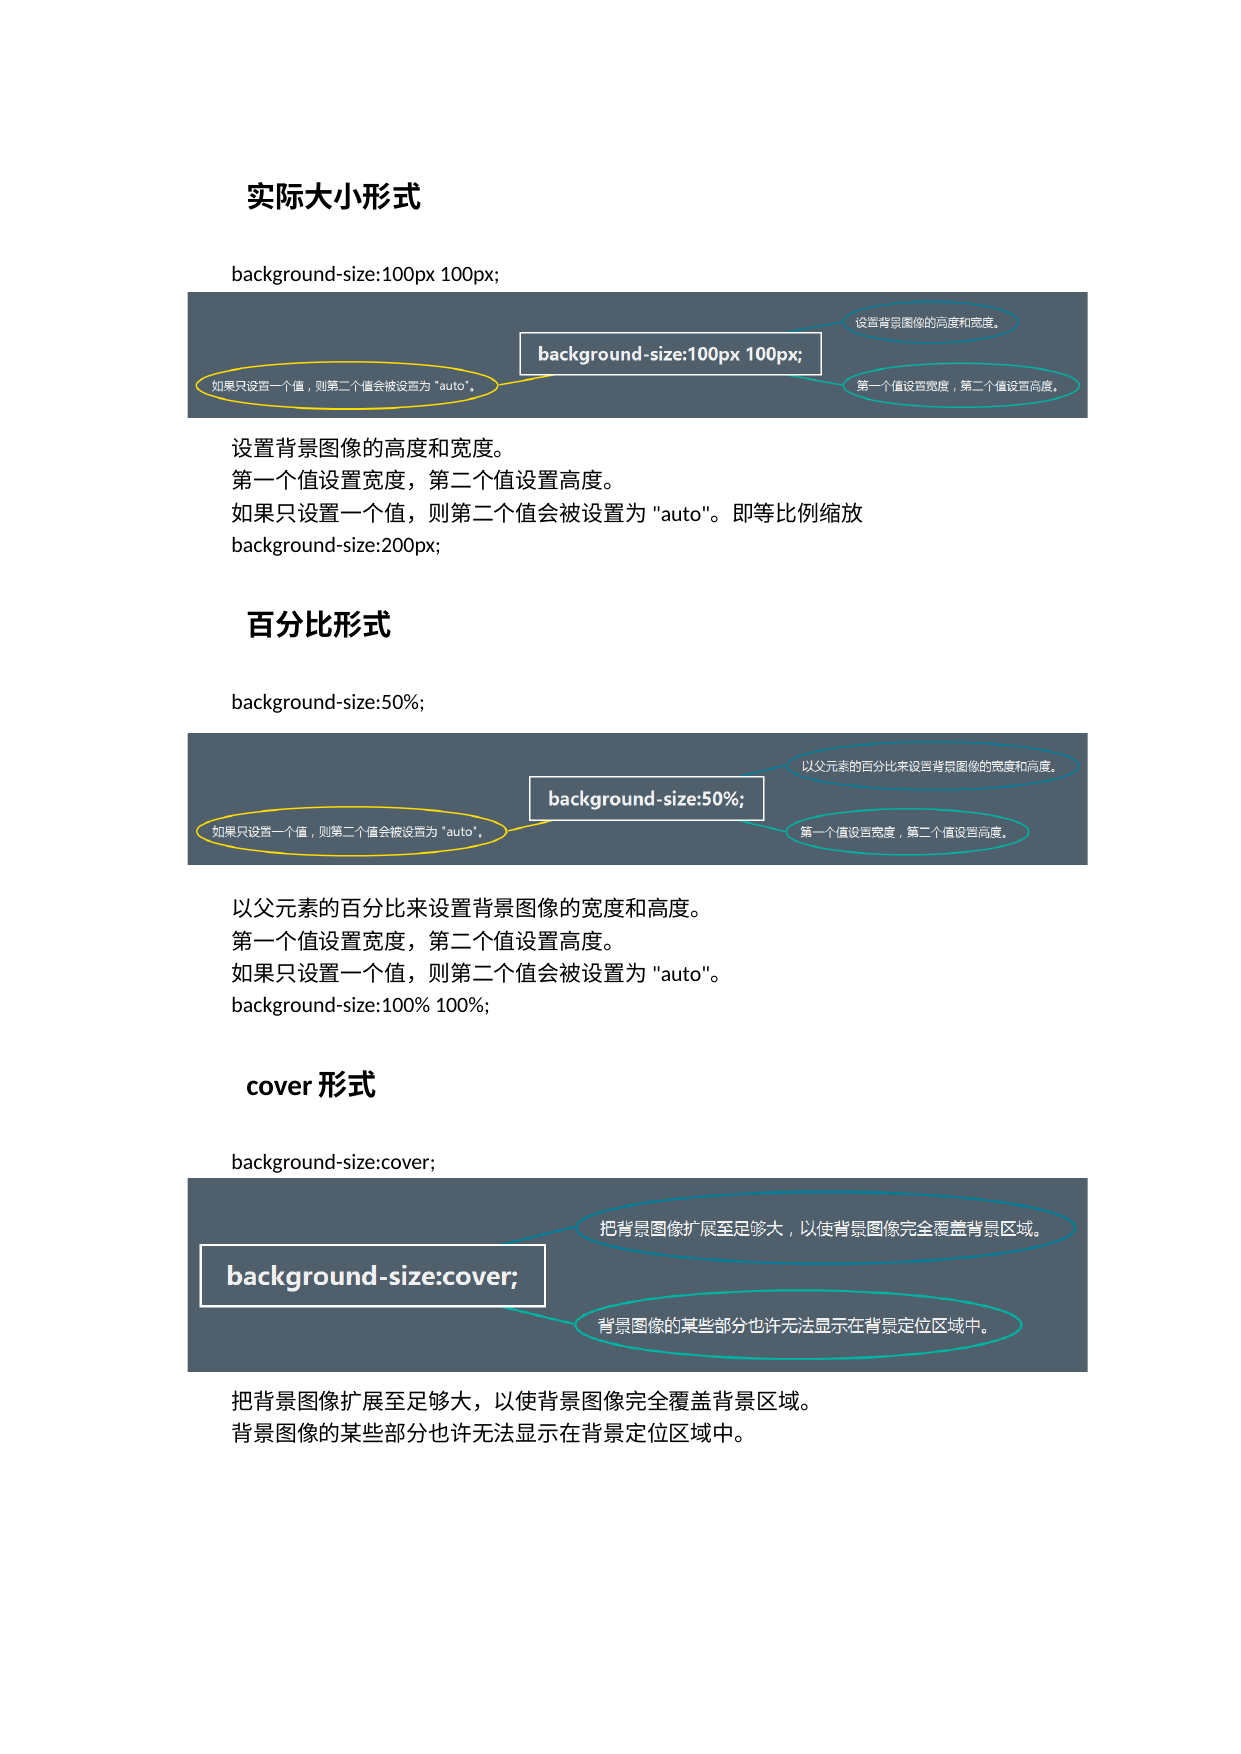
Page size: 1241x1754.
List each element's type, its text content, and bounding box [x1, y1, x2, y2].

text background-size:cover; [187, 1145, 1053, 1178]
subtitle 百分比形式 [187, 590, 1053, 655]
text 以父元素的百分比来设置背景图像的宽度和高度。 [187, 891, 1053, 923]
text 设置背景图像的高度和宽度。 [187, 431, 1053, 463]
text background-size:100px 100px; [187, 257, 1053, 290]
text 第一个值设置宽度，第二个值设置高度。 [187, 463, 1053, 496]
text background-size:100% 100%; [187, 988, 1053, 1021]
text 第一个值设置宽度，第二个值设置高度。 [187, 923, 1053, 956]
text 如果只设置一个值，则第二个值会被设置为 "auto"。 [187, 956, 1053, 988]
text background-size:200px; [187, 528, 1053, 561]
text 背景图像的某些部分也许无法显示在背景定位区域中。 [187, 1416, 1053, 1448]
subtitle cover形式 [187, 1050, 1053, 1115]
picture [187, 292, 1088, 418]
text 把背景图像扩展至足够大，以使背景图像完全覆盖背景区域。 [187, 1383, 1053, 1416]
picture [187, 733, 1088, 865]
text 如果只设置一个值，则第二个值会被设置为 "auto"。即等比例缩放 [187, 496, 1053, 528]
picture [187, 1178, 1088, 1372]
text background-size:50%; [187, 685, 1053, 717]
subtitle 实际大小形式 [187, 162, 1053, 227]
